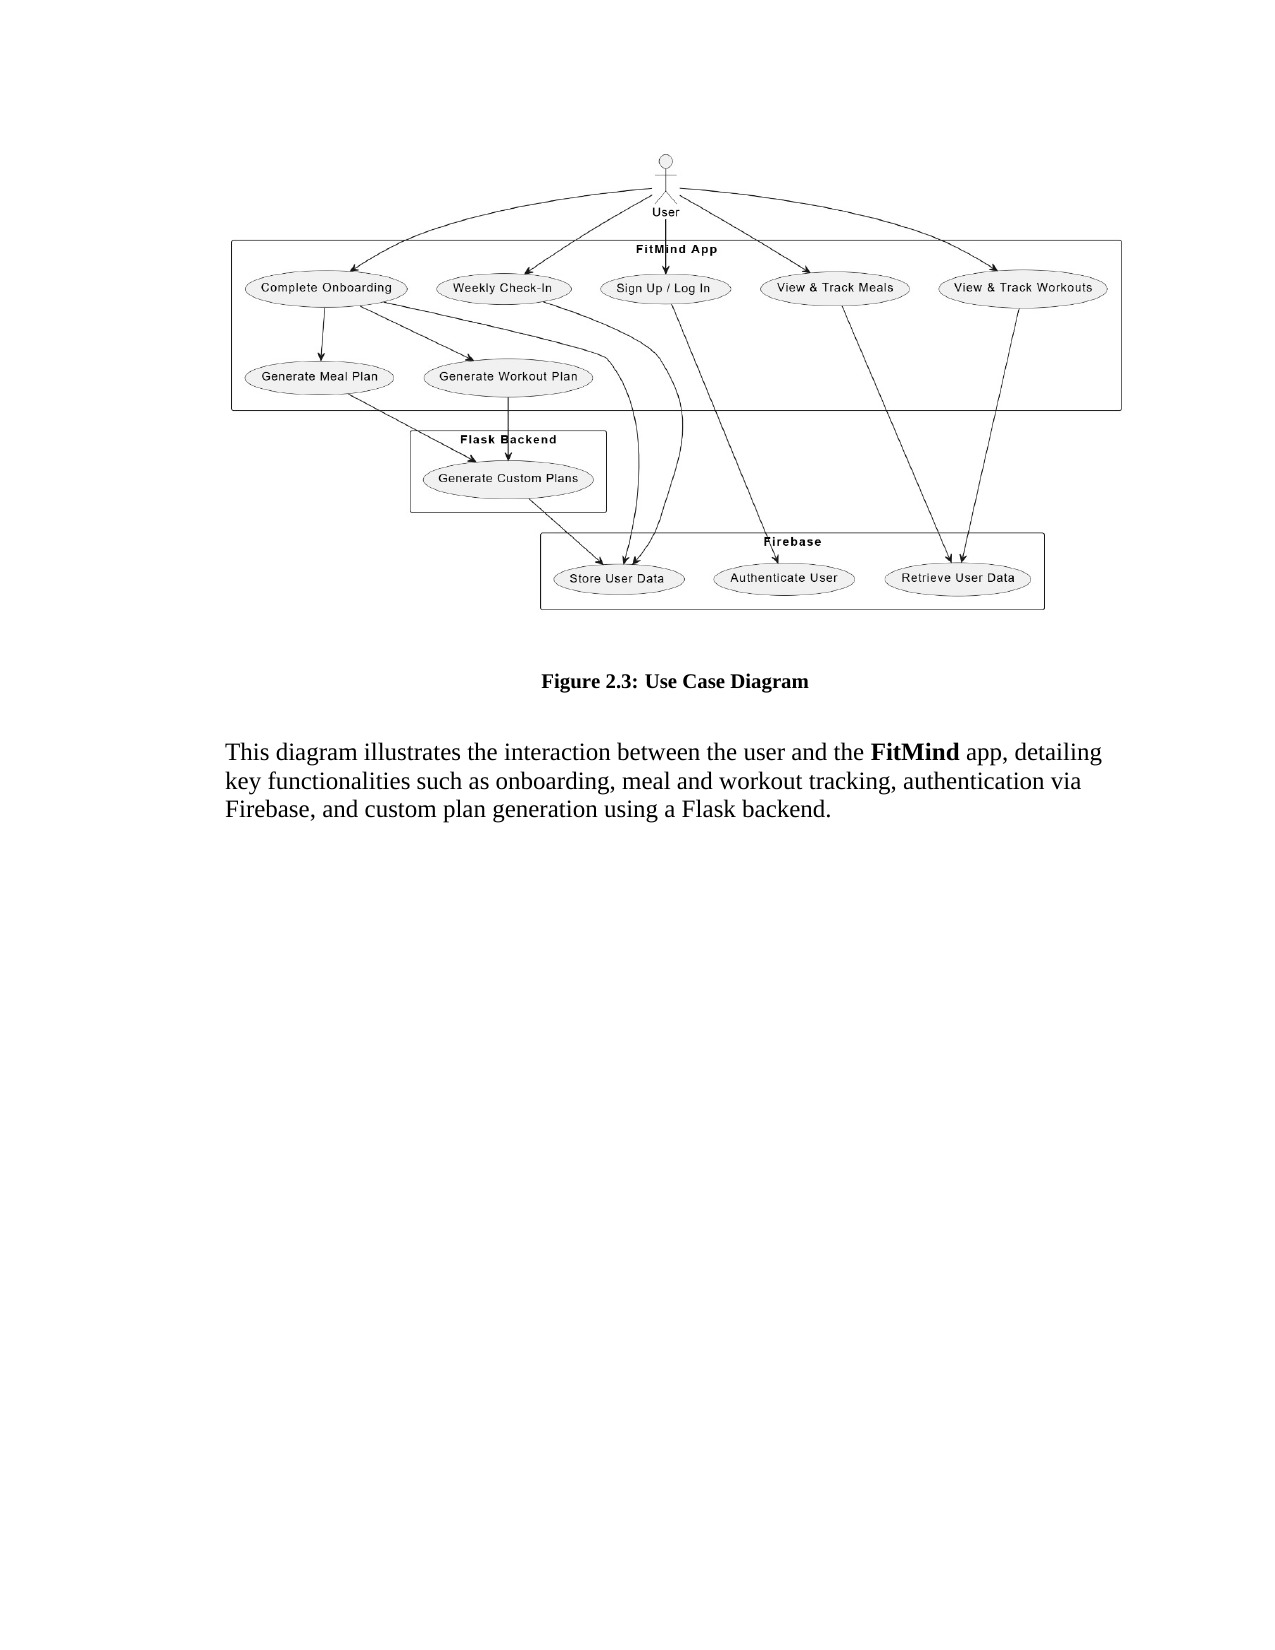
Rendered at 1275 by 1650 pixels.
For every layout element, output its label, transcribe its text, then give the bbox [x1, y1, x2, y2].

text This diagram illustrates the interaction between the user and the FitMind app, detailing key functionalities such as onboarding, meal and workout tracking, authentication via Firebase, and custom plan generation using a Flask backend. [225, 737, 1125, 823]
text Figure 2.3: Use Case Diagram [225, 669, 1125, 693]
picture [225, 149, 1126, 614]
